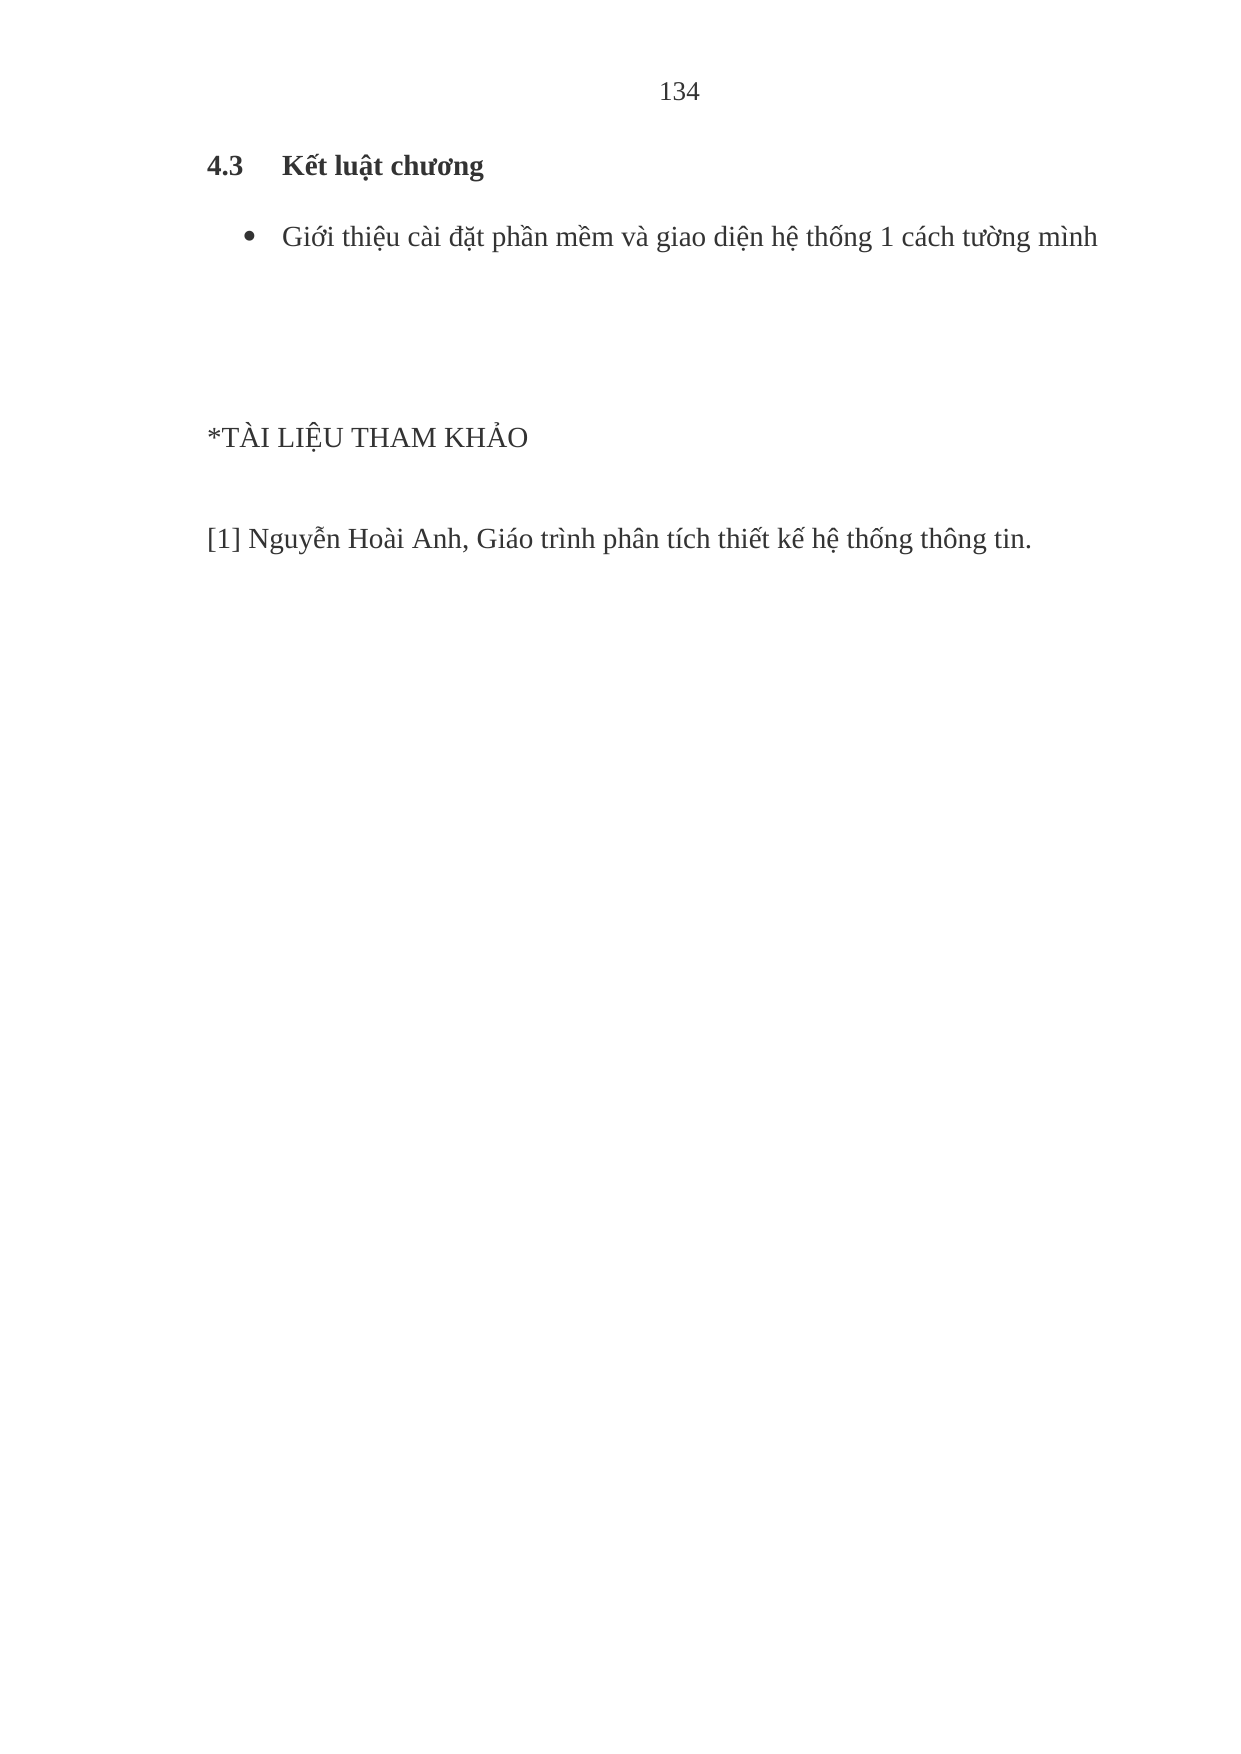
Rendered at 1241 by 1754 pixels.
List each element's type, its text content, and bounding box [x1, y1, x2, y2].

list Giới thiệu cài đặt phần mềm và giao diện hệ thống 1 cách tường mình [244, 219, 1152, 252]
text *TÀI LIỆU THAM KHẢO [207, 420, 1152, 454]
subtitle Kết luật chương [207, 148, 1152, 181]
text [1] Nguyễn Hoài Anh, Giáo trình phân tích thiết kế hệ thống thông tin. [207, 521, 1152, 554]
